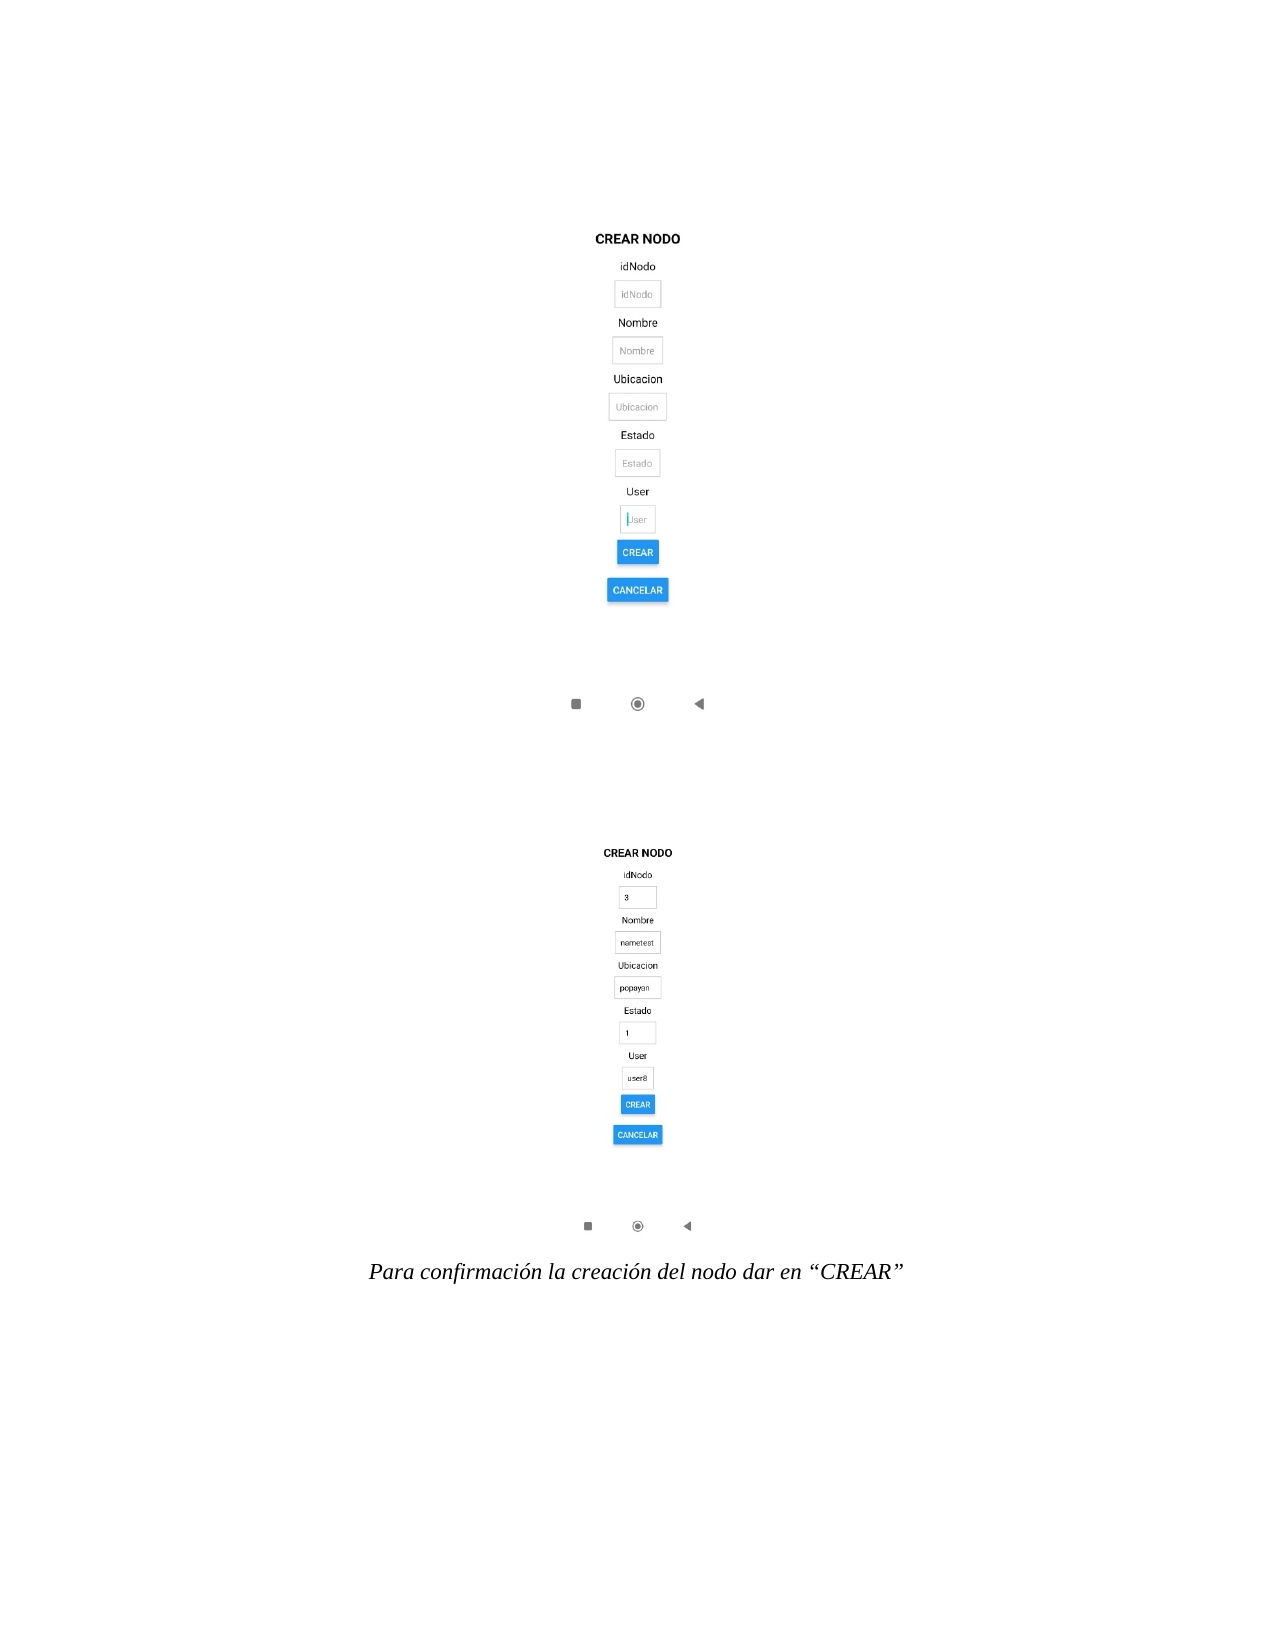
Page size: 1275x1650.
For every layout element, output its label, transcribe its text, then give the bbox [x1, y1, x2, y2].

picture [502, 147, 773, 720]
picture [528, 783, 747, 1239]
text Para confirmación la creación del nodo dar en “CREAR” [177, 1258, 1098, 1284]
